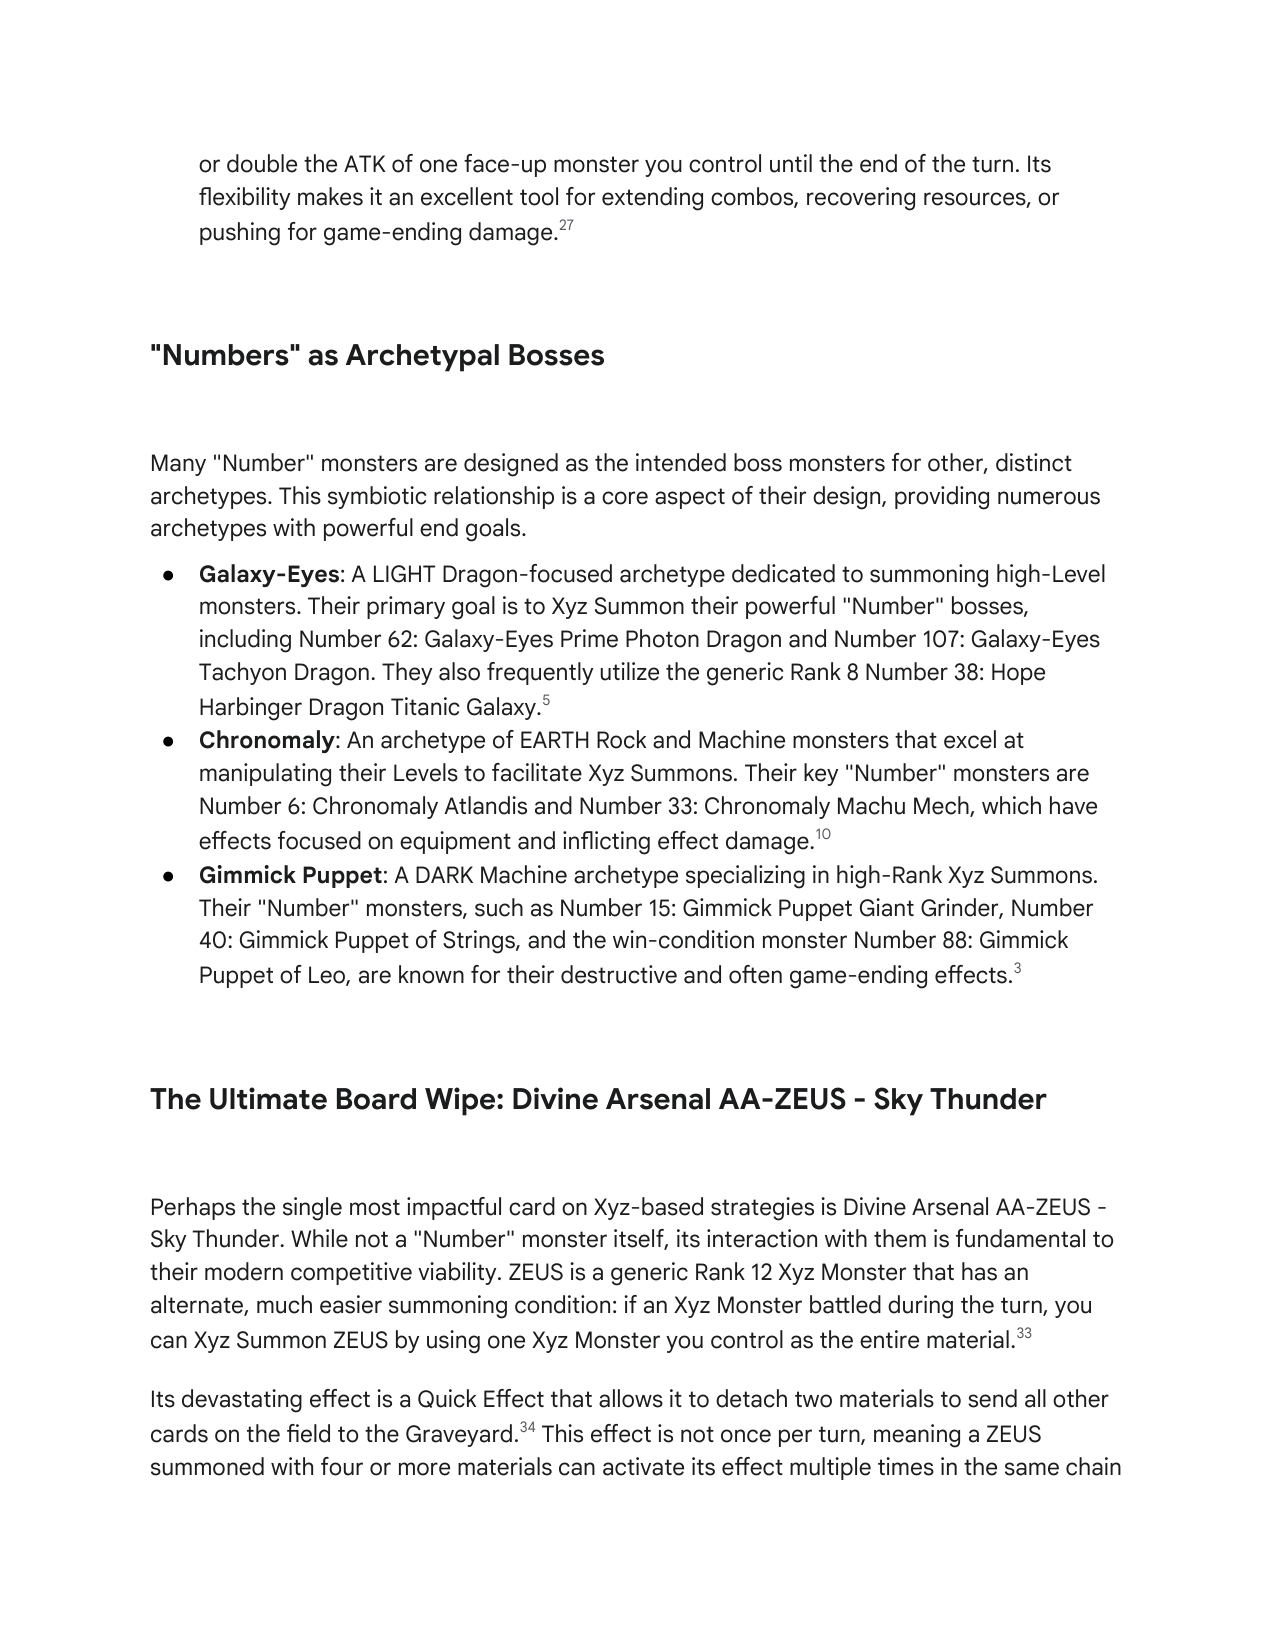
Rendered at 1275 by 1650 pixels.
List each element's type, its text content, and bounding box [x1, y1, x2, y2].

subtitle "Numbers" as Archetypal Bosses [150, 337, 1125, 374]
text Perhaps the single most impactful card on Xyz-based strategies is Divine Arsenal AA-ZEUS - Sky Thunder. While not a "Number" monster itself, its interaction with them is fundamental to their modern competitive viability. ZEUS is a generic Rank 12 Xyz Monster that has an alternate, much easier summoning condition: if an Xyz Monster battled during the turn, you can Xyz Summon ZEUS by using one Xyz Monster you control as the entire material.33 [150, 1193, 1125, 1356]
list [161, 150, 1125, 247]
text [150, 1385, 1125, 1482]
text Many "Number" monsters are designed as the intended boss monsters for other, distinct archetypes. This symbiotic relationship is a core aspect of their design, providing numerous archetypes with powerful end goals. [150, 449, 1125, 543]
list Gimmick Puppet: A DARK Machine archetype specializing in high-Rank Xyz Summons. Their "Number" monsters, such as Number 15: Gimmick Puppet Giant Grinder, Number 40: Gimmick Puppet of Strings, and the win-condition monster Number 88: Gimmick Puppet of Leo, are known for their destructive and often game-ending effects.3 [161, 861, 1125, 991]
list Chronomaly: An archetype of EARTH Rock and Machine monsters that excel at manipulating their Levels to facilitate Xyz Summons. Their key "Number" monsters are Number 6: Chronomaly Atlandis and Number 33: Chronomaly Machu Mech, which have effects focused on equipment and inflicting effect damage.10 [161, 727, 1125, 857]
subtitle The Ultimate Board Wipe: Divine Arsenal AA-ZEUS - Sky Thunder [150, 1081, 1125, 1118]
list Galaxy-Eyes: A LIGHT Dragon-focused archetype dedicated to summoning high-Level monsters. Their primary goal is to Xyz Summon their powerful "Number" bosses, including Number 62: Galaxy-Eyes Prime Photon Dragon and Number 107: Galaxy-Eyes Tachyon Dragon. They also frequently utilize the generic Rank 8 Number 38: Hope Harbinger Dragon Titanic Galaxy.5 [161, 560, 1125, 722]
